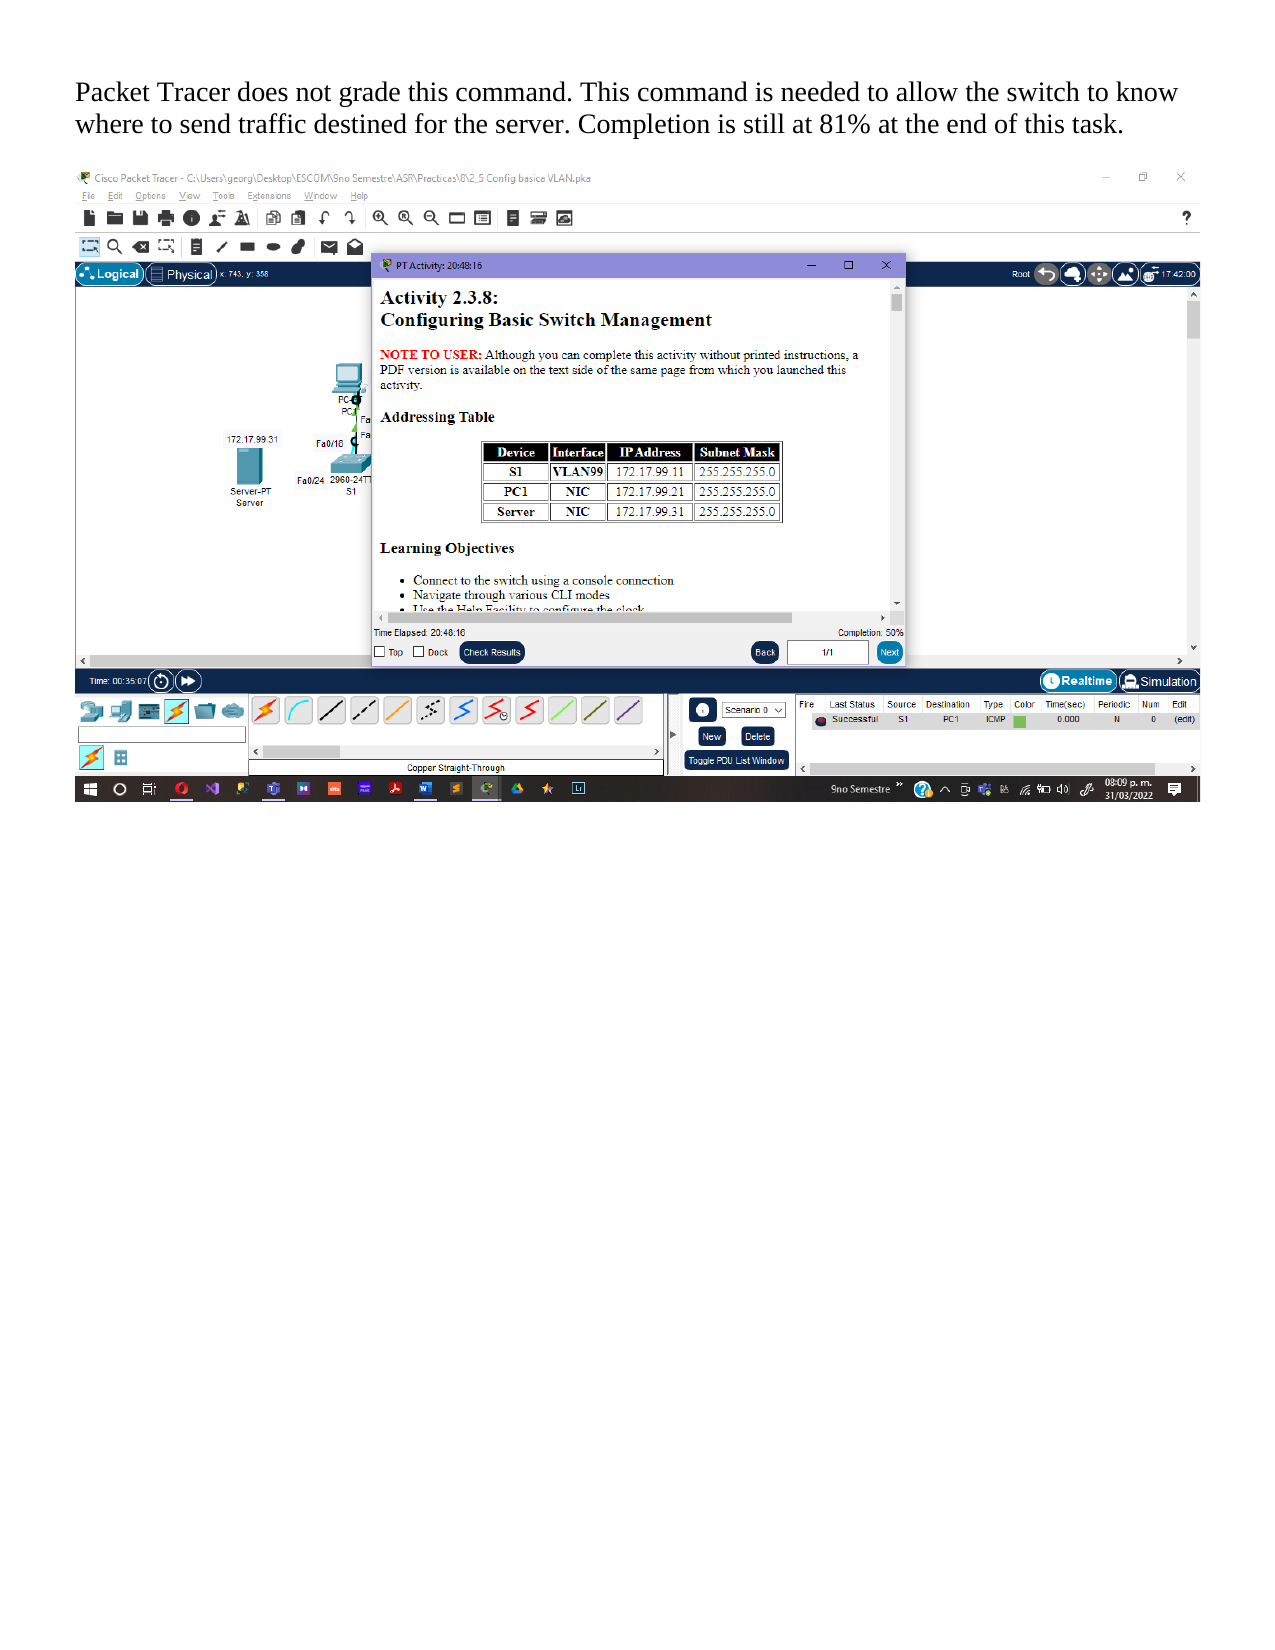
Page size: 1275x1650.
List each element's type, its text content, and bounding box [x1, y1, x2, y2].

text Packet Tracer does not grade this command. This command is needed to allow the switch to know where to send traffic destined for the server. Completion is still at 81% at the end of this task. [75, 75, 1200, 140]
picture [131, 270, 138, 277]
picture [75, 168, 1200, 802]
